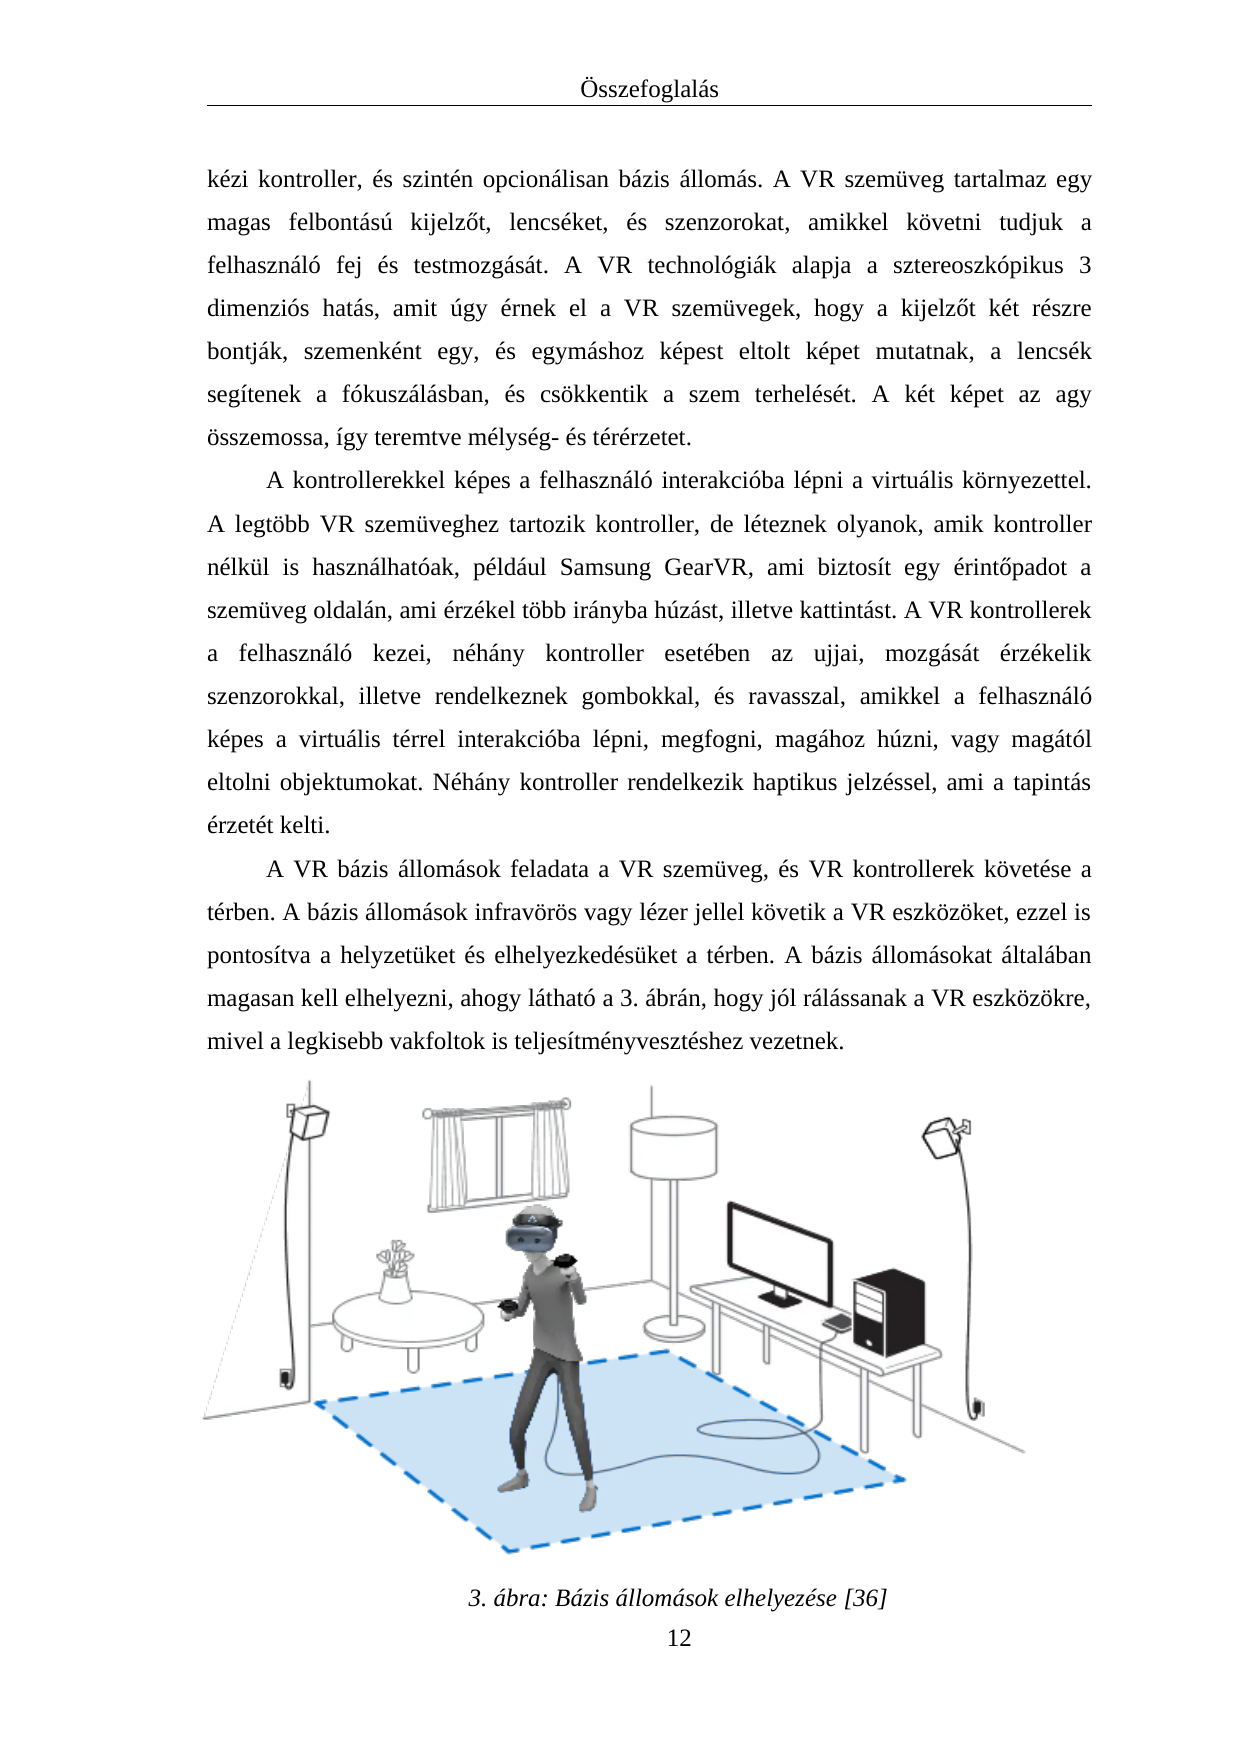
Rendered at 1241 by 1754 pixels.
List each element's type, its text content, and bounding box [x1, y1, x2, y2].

text A kontrollerekkel képes a felhasználó interakcióba lépni a virtuális környezettel. A legtöbb VR szemüveghez tartozik kontroller, de léteznek olyanok, amik kontroller nélkül is használhatóak, például Samsung GearVR, ami biztosít egy érintőpadot a szemüveg oldalán, ami érzékel több irányba húzást, illetve kattintást. A VR kontrollerek a felhasználó kezei, néhány kontroller esetében az ujjai, mozgását érzékelik szenzorokkal, illetve rendelkeznek gombokkal, és ravasszal, amikkel a felhasználó képes a virtuális térrel interakcióba lépni, megfogni, magához húzni, vagy magától eltolni objektumokat. Néhány kontroller rendelkezik haptikus jelzéssel, ami a tapintás érzetét kelti. [207, 466, 1092, 839]
picture [195, 1076, 1045, 1588]
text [207, 164, 1092, 451]
text A VR bázis állomások feladata a VR szemüveg, és VR kontrollerek követése a térben. A bázis állomások infravörös vagy lézer jellel követik a VR eszközöket, ezzel is pontosítva a helyzetüket és elhelyezkedésüket a térben. A bázis állomásokat általában magasan kell elhelyezni, ahogy látható a 3. ábrán, hogy jól rálássanak a VR eszközökre, mivel a legkisebb vakfoltok is teljesítményvesztéshez vezetnek. [207, 854, 1092, 1055]
